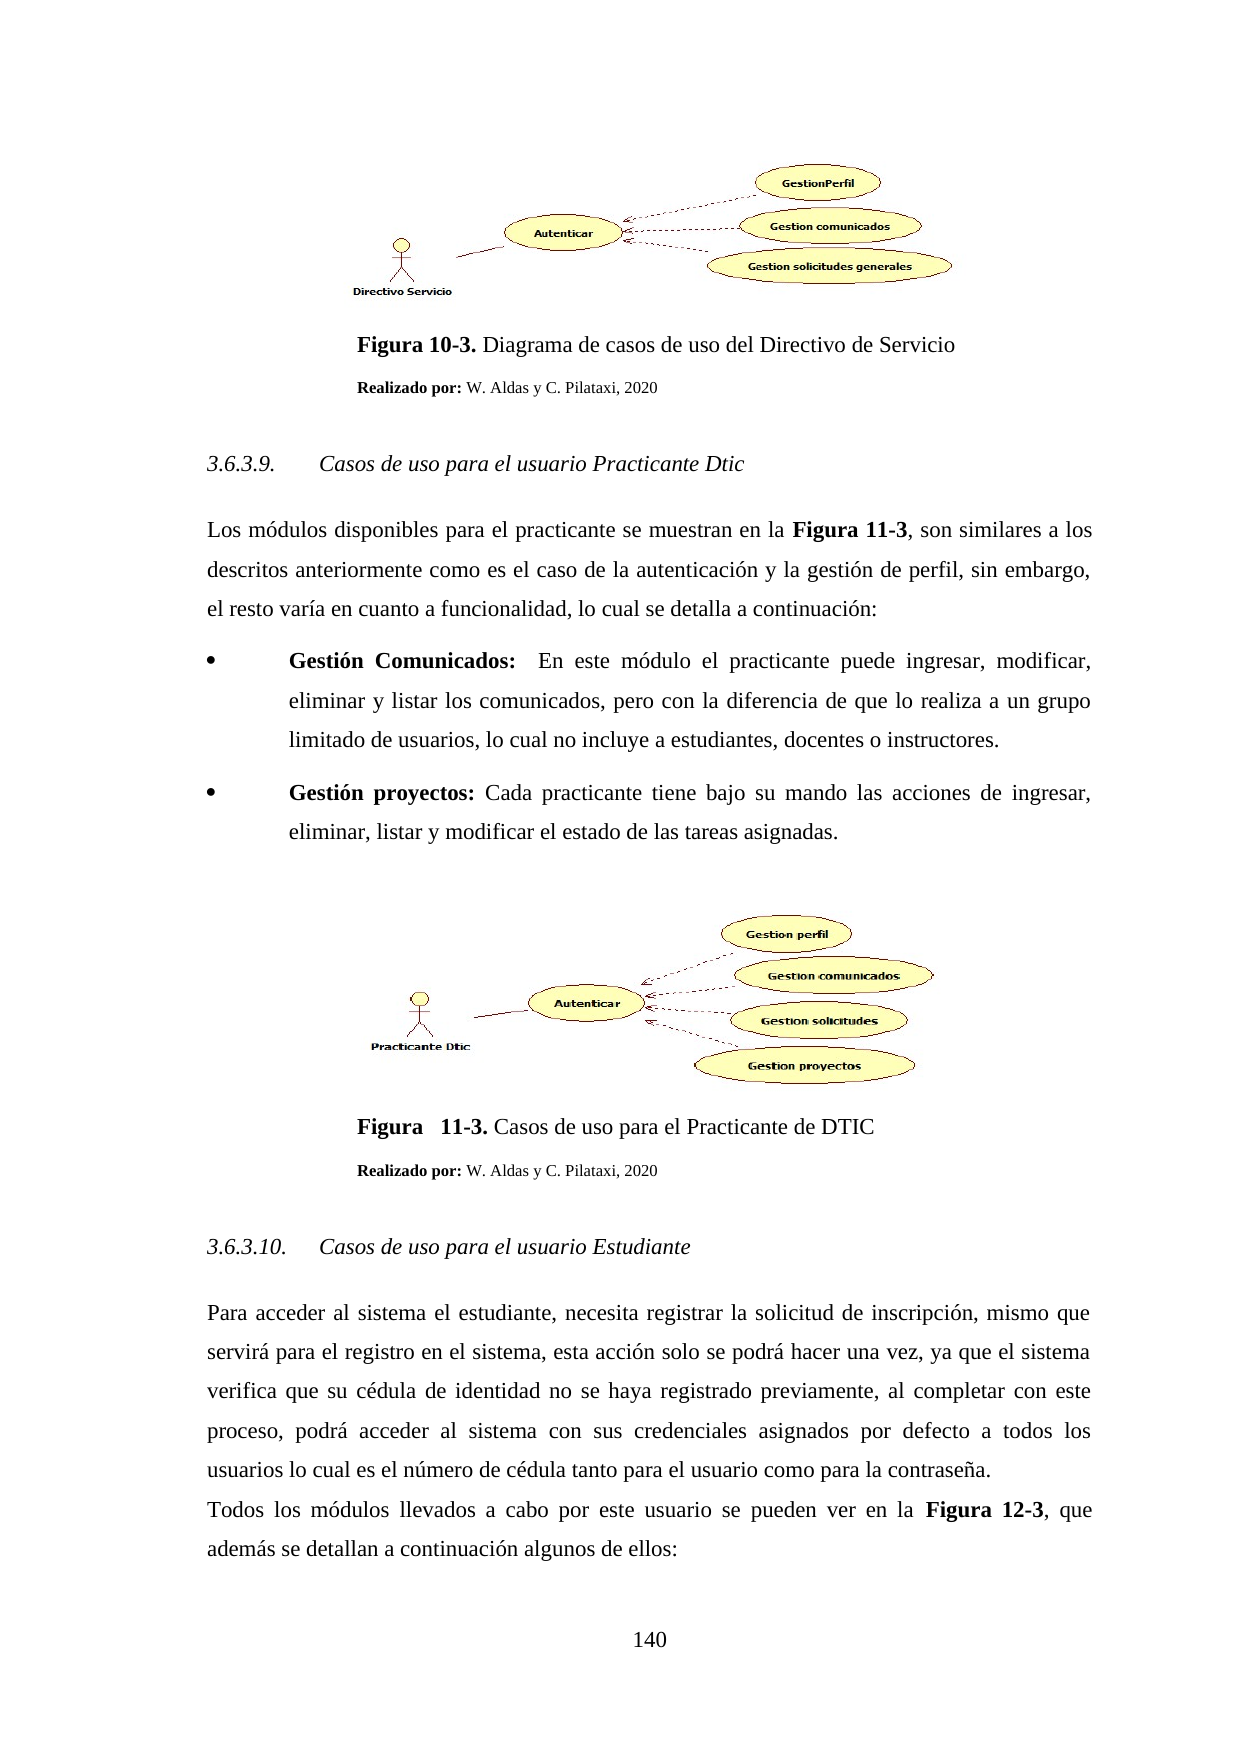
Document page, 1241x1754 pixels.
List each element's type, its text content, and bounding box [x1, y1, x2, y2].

text Para acceder al sistema el estudiante, necesita registrar la solicitud de inscripción, mismo que servirá para el registro en el sistema, esta acción solo se podrá hacer una vez, ya que el sistema verifica que su cédula de identidad no se haya registrado previamente, al completar con este proceso, podrá acceder al sistema con sus credenciales asignados por defecto a todos los usuarios lo cual es el número de cédula tanto para el usuario como para la contraseña. [207, 1299, 1092, 1483]
subtitle Casos de uso para el usuario Practicante Dtic [207, 450, 1092, 477]
picture [344, 897, 956, 1101]
subtitle Casos de uso para el usuario Estudiante [207, 1233, 1092, 1259]
list Gestión Comunicados: En este módulo el practicante puede ingresar, modificar, eliminar y listar los comunicados, pero con la diferencia de que lo realiza a un grupo limitado de usuarios, lo cual no incluye a estudiantes, docentes o instructores. [207, 647, 1092, 753]
text Realizado por: W. Aldas y C. Pilataxi, 2020 [282, 1160, 1092, 1179]
text Realizado por: W. Aldas y C. Pilataxi, 2020 [282, 378, 1092, 397]
picture [328, 147, 971, 318]
text Figura 11-3. Casos de uso para el Practicante de DTIC [282, 1113, 1092, 1139]
text Los módulos disponibles para el practicante se muestran en la Figura 11-3, son similares a los descritos anteriormente como es el caso de la autenticación y la gestión de perfil, sin embargo, el resto varía en cuanto a funcionalidad, lo cual se detalla a continuación: [207, 516, 1092, 621]
text Todos los módulos llevados a cabo por este usuario se pueden ver en la Figura 12-3, que además se detallan a continuación algunos de ellos: [207, 1496, 1092, 1562]
list Gestión proyectos: Cada practicante tiene bajo su mando las acciones de ingresar, eliminar, listar y modificar el estado de las tareas asignadas. [207, 779, 1092, 845]
text Figura 10-3. Diagrama de casos de uso del Directivo de Servicio [282, 331, 1092, 357]
